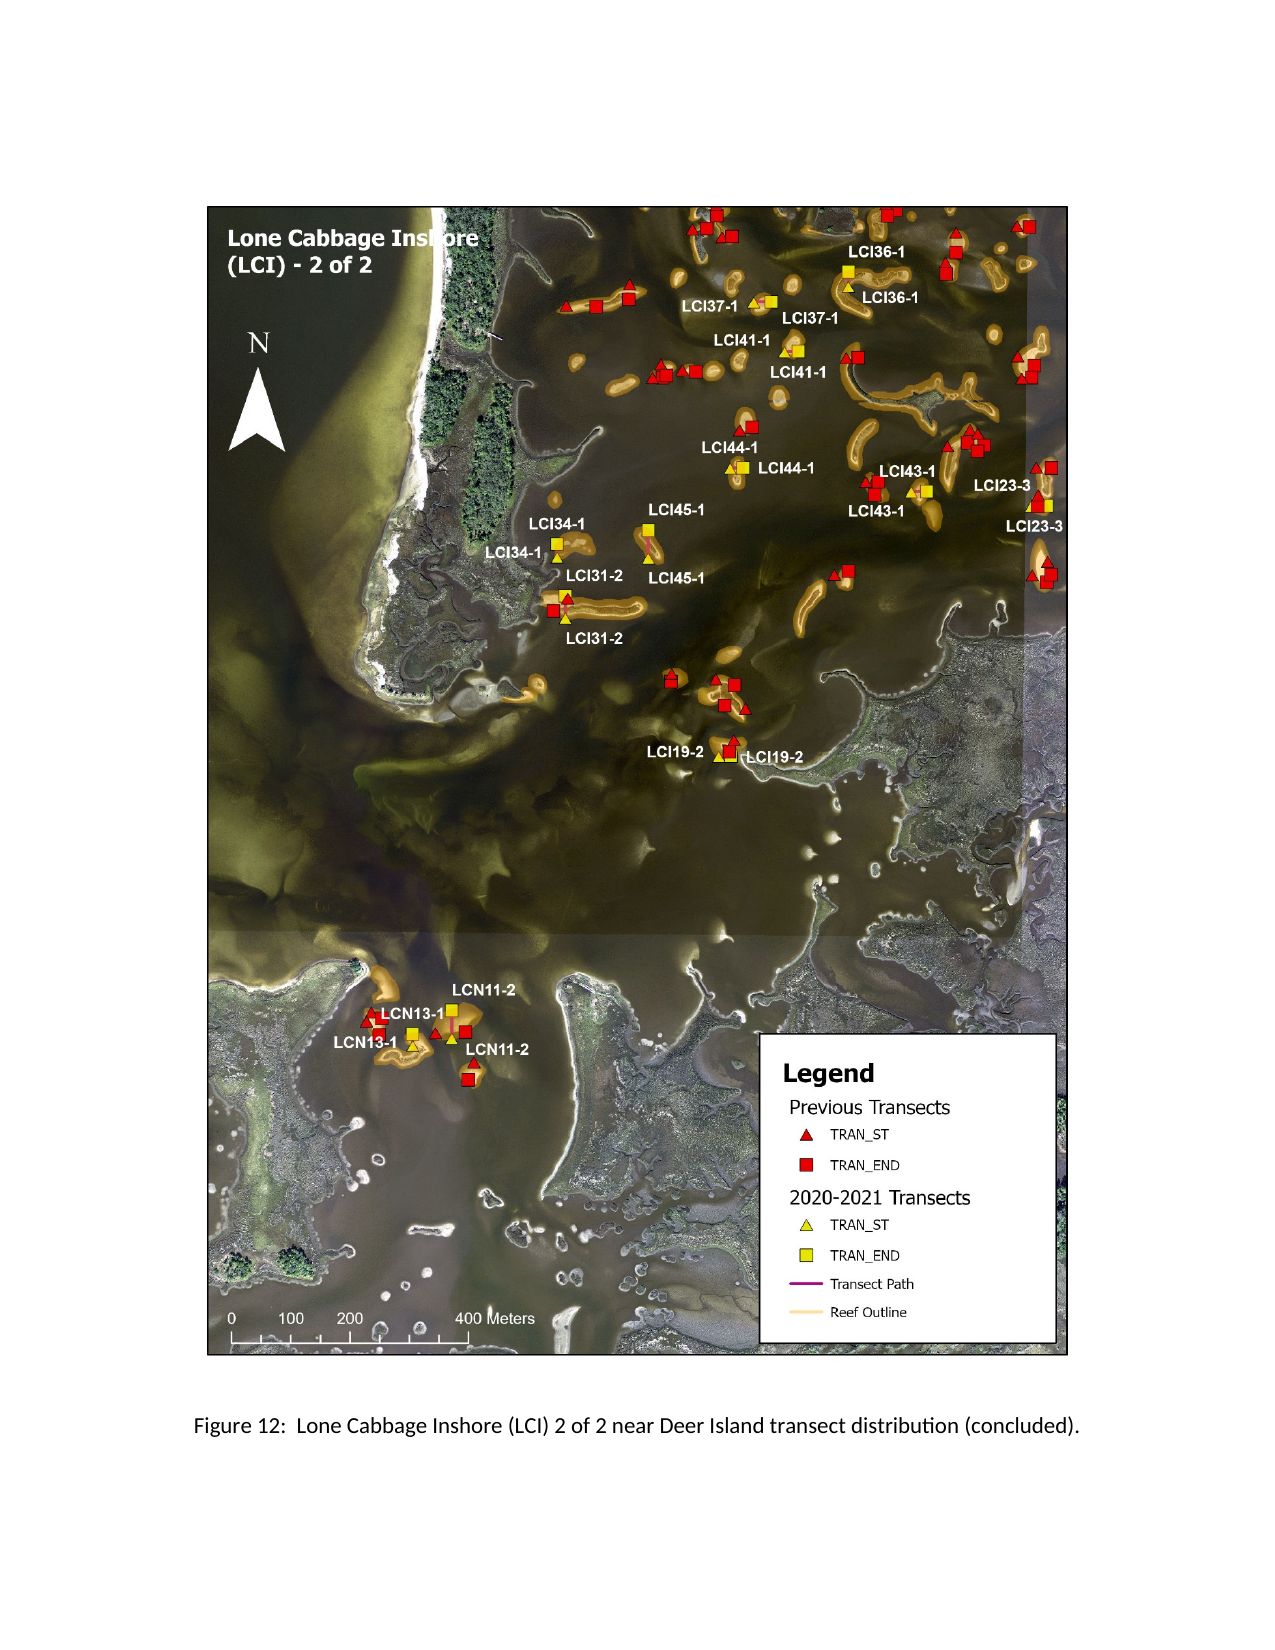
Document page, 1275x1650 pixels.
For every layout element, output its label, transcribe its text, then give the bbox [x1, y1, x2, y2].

picture [150, 150, 1124, 1412]
text Figure 12: Lone Cabbage Inshore (LCI) 2 of 2 near Deer Island transect distribution (concluded). [150, 1411, 1125, 1439]
